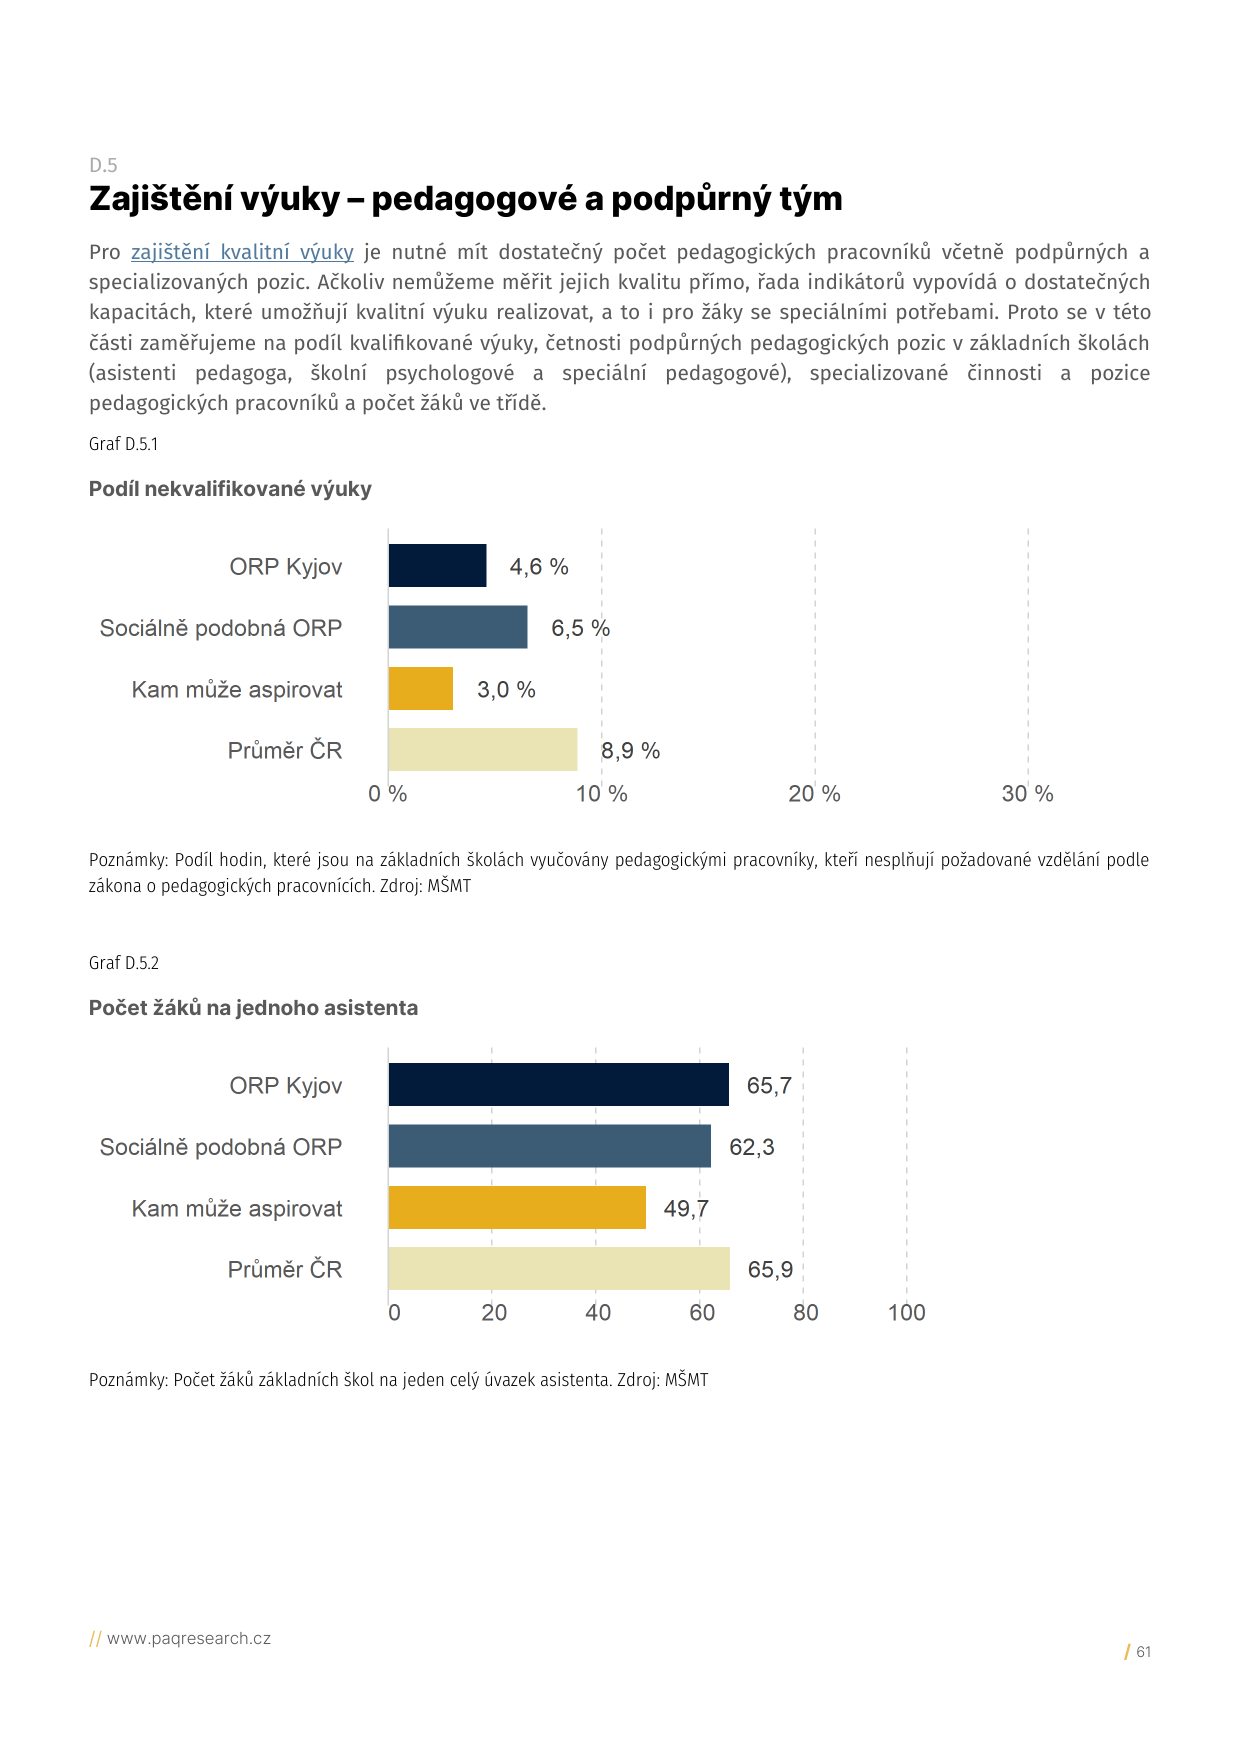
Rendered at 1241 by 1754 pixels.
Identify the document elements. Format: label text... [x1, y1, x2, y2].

text Poznámky: Podíl hodin, které jsou na základních školách vyučovány pedagogickými pracovníky, kteří nesplňují požadované vzdělání podle zákona o pedagogických pracovnících. Zdroj: MŠMT [89, 849, 1152, 898]
picture [88, 1020, 1139, 1352]
text Pro zajištění kvalitní výuky je nutné mít dostatečný počet pedagogických pracovníků včetně podpůrných a specializovaných pozic. Ačkoliv nemůžeme měřit jejich kvalitu přímo, řada indikátorů vypovídá o dostatečných kapacitách, které umožňují kvalitní výuku realizovat, a to i pro žáky se speciálními potřebami. Proto se v této části zaměřujeme na podíl kvalifikované výuky, četnosti podpůrných pedagogických pozic v základních školách (asistenti pedagoga, školní psychologové a speciální pedagogové), specializované činnosti a pozice pedagogických pracovníků a počet žáků ve třídě. [89, 235, 1152, 416]
text Podíl nekvalifikované výuky [89, 471, 1152, 501]
picture [88, 501, 1139, 833]
text Graf D.5.1 [89, 433, 1152, 455]
text Počet žáků na jednoho asistenta [89, 990, 1152, 1020]
text Poznámky: Počet žáků základních škol na jeden celý úvazek asistenta. Zdroj: MŠMT [89, 1368, 1152, 1391]
subtitle Zajištění výuky – pedagogové a podpůrný tým [89, 178, 1152, 218]
text D.5 [89, 148, 1152, 178]
text Graf D.5.2 [89, 952, 1152, 974]
